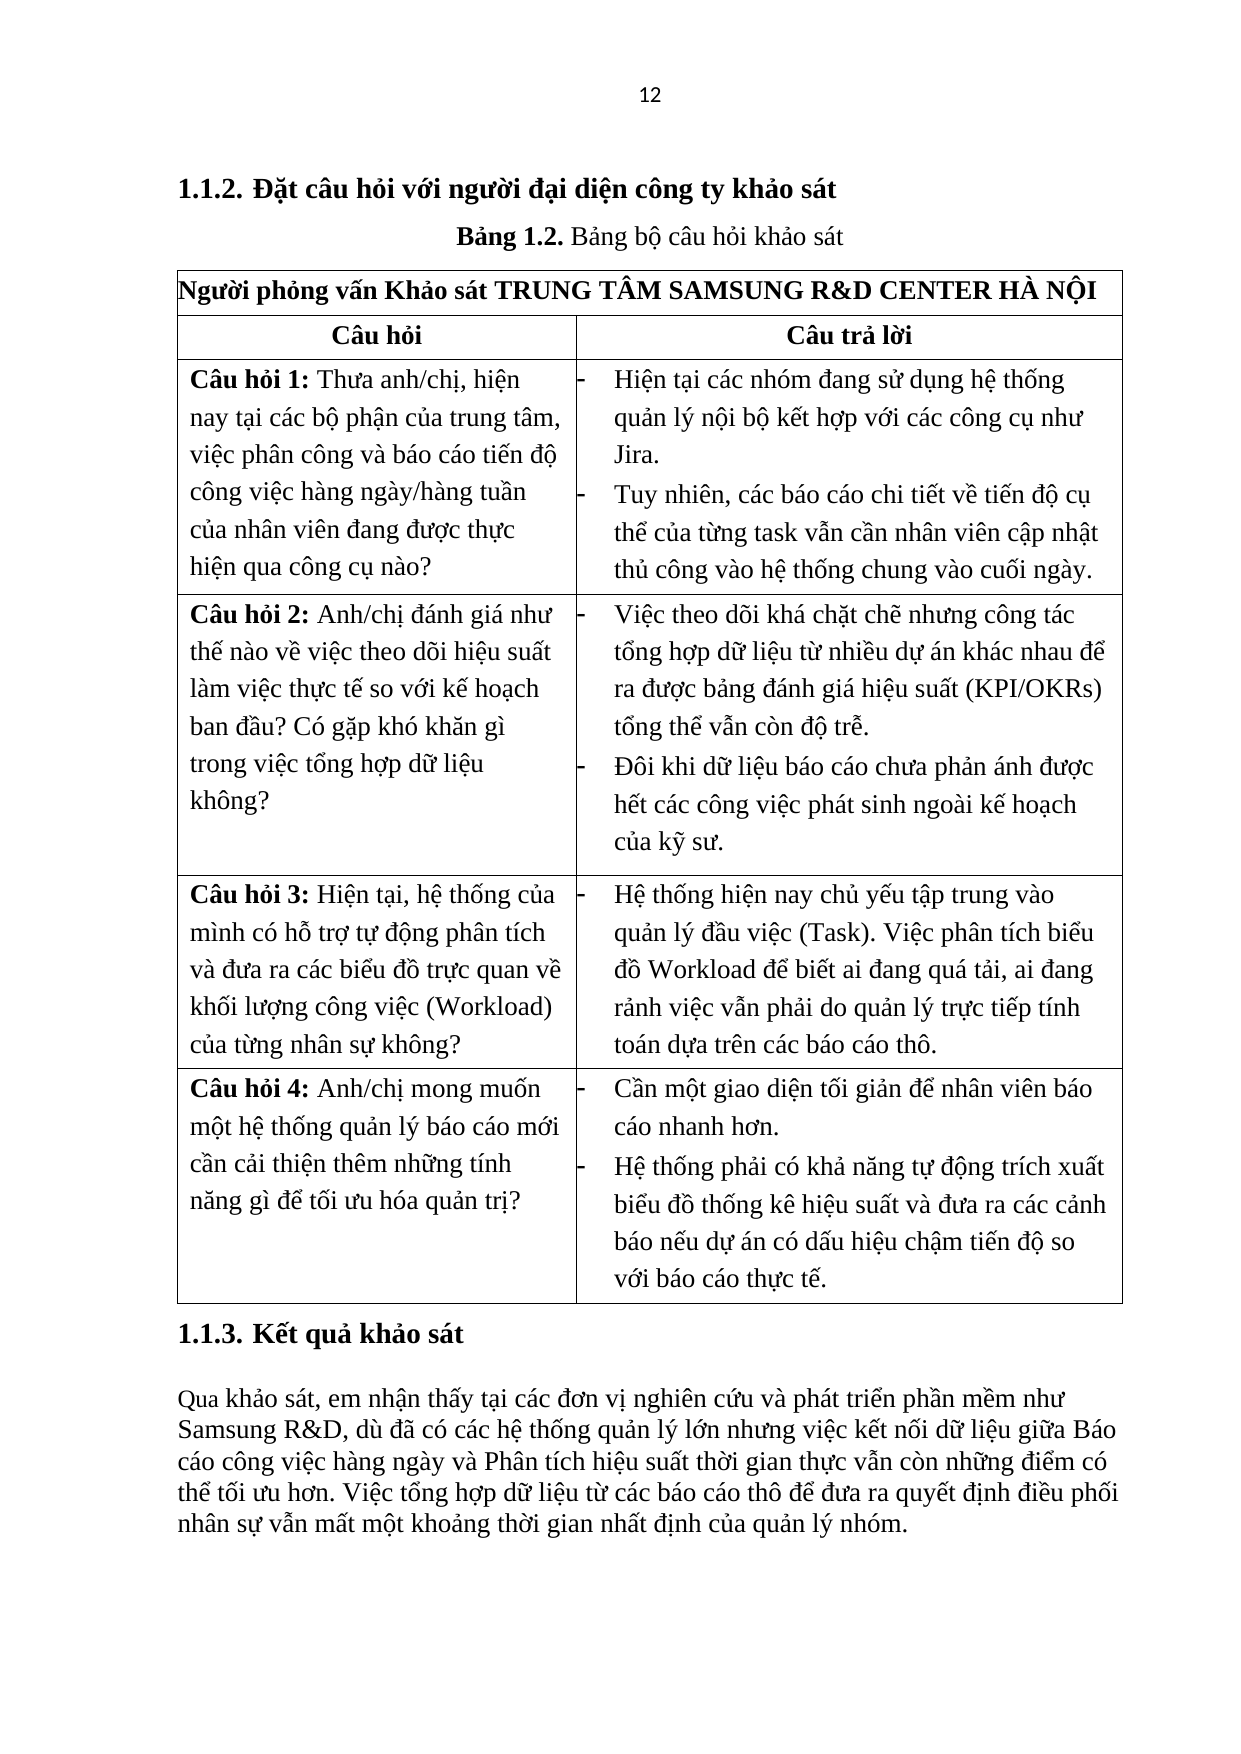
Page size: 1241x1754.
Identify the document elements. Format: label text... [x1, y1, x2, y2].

table_cell Câu trả lời [577, 316, 1122, 359]
table_cell Câu hỏi 4: Anh/chị mong muốn một hệ thống quản lý báo cáo mới cần cải thiện thêm những tính năng gì để tối ưu hóa quản trị? [178, 1069, 576, 1303]
table_cell Hiện tại các nhóm đang sử dụng hệ thống quản lý nội bộ kết hợp với các công cụ như Jira. Tuy nhiên, các báo cáo chi tiết về tiến độ cụ thể của từng task vẫn cần nhân viên cập nhật thủ công vào hệ thống chung vào cuối ngày. [577, 360, 1122, 594]
table_header Người phỏng vấn Khảo sát TRUNG TÂM SAMSUNG R&D CENTER HÀ NỘI [178, 271, 1122, 315]
text Qua khảo sát, em nhận thấy tại các đơn vị nghiên cứu và phát triển phần mềm như Samsung R&D, dù đã có các hệ thống quản lý lớn nhưng việc kết nối dữ liệu giữa Báo cáo công việc hàng ngày và Phân tích hiệu suất thời gian thực vẫn còn những điểm có thể tối ưu hơn. Việc tổng hợp dữ liệu từ các báo cáo thô để đưa ra quyết định điều phối nhân sự vẫn mất một khoảng thời gian nhất định của quản lý nhóm. [177, 1382, 1122, 1538]
subtitle Kết quả khảo sát [177, 1316, 1122, 1350]
table_cell Câu hỏi 3: Hiện tại, hệ thống của mình có hỗ trợ tự động phân tích và đưa ra các biểu đồ trực quan về khối lượng công việc (Workload) của từng nhân sự không? [178, 876, 576, 1068]
table_cell Hệ thống hiện nay chủ yếu tập trung vào quản lý đầu việc (Task). Việc phân tích biểu đồ Workload để biết ai đang quá tải, ai đang rảnh việc vẫn phải do quản lý trực tiếp tính toán dựa trên các báo cáo thô. [577, 876, 1122, 1068]
subtitle Đặt câu hỏi với người đại diện công ty khảo sát [177, 171, 1122, 204]
table_cell Câu hỏi [178, 316, 576, 359]
table_cell Việc theo dõi khá chặt chẽ nhưng công tác tổng hợp dữ liệu từ nhiều dự án khác nhau để ra được bảng đánh giá hiệu suất (KPI/OKRs) tổng thể vẫn còn độ trễ. Đôi khi dữ liệu báo cáo chưa phản ánh được hết các công việc phát sinh ngoài kế hoạch của kỹ sư. [577, 595, 1122, 874]
table_cell Cần một giao diện tối giản để nhân viên báo cáo nhanh hơn. Hệ thống phải có khả năng tự động trích xuất biểu đồ thống kê hiệu suất và đưa ra các cảnh báo nếu dự án có dấu hiệu chậm tiến độ so với báo cáo thực tế. [577, 1069, 1122, 1303]
text Bảng 1.2. Bảng bộ câu hỏi khảo sát [177, 220, 1122, 252]
table_cell Câu hỏi 1: Thưa anh/chị, hiện nay tại các bộ phận của trung tâm, việc phân công và báo cáo tiến độ công việc hàng ngày/hàng tuần của nhân viên đang được thực hiện qua công cụ nào? [178, 360, 576, 594]
table_cell Câu hỏi 2: Anh/chị đánh giá như thế nào về việc theo dõi hiệu suất làm việc thực tế so với kế hoạch ban đầu? Có gặp khó khăn gì trong việc tổng hợp dữ liệu không? [178, 595, 576, 874]
